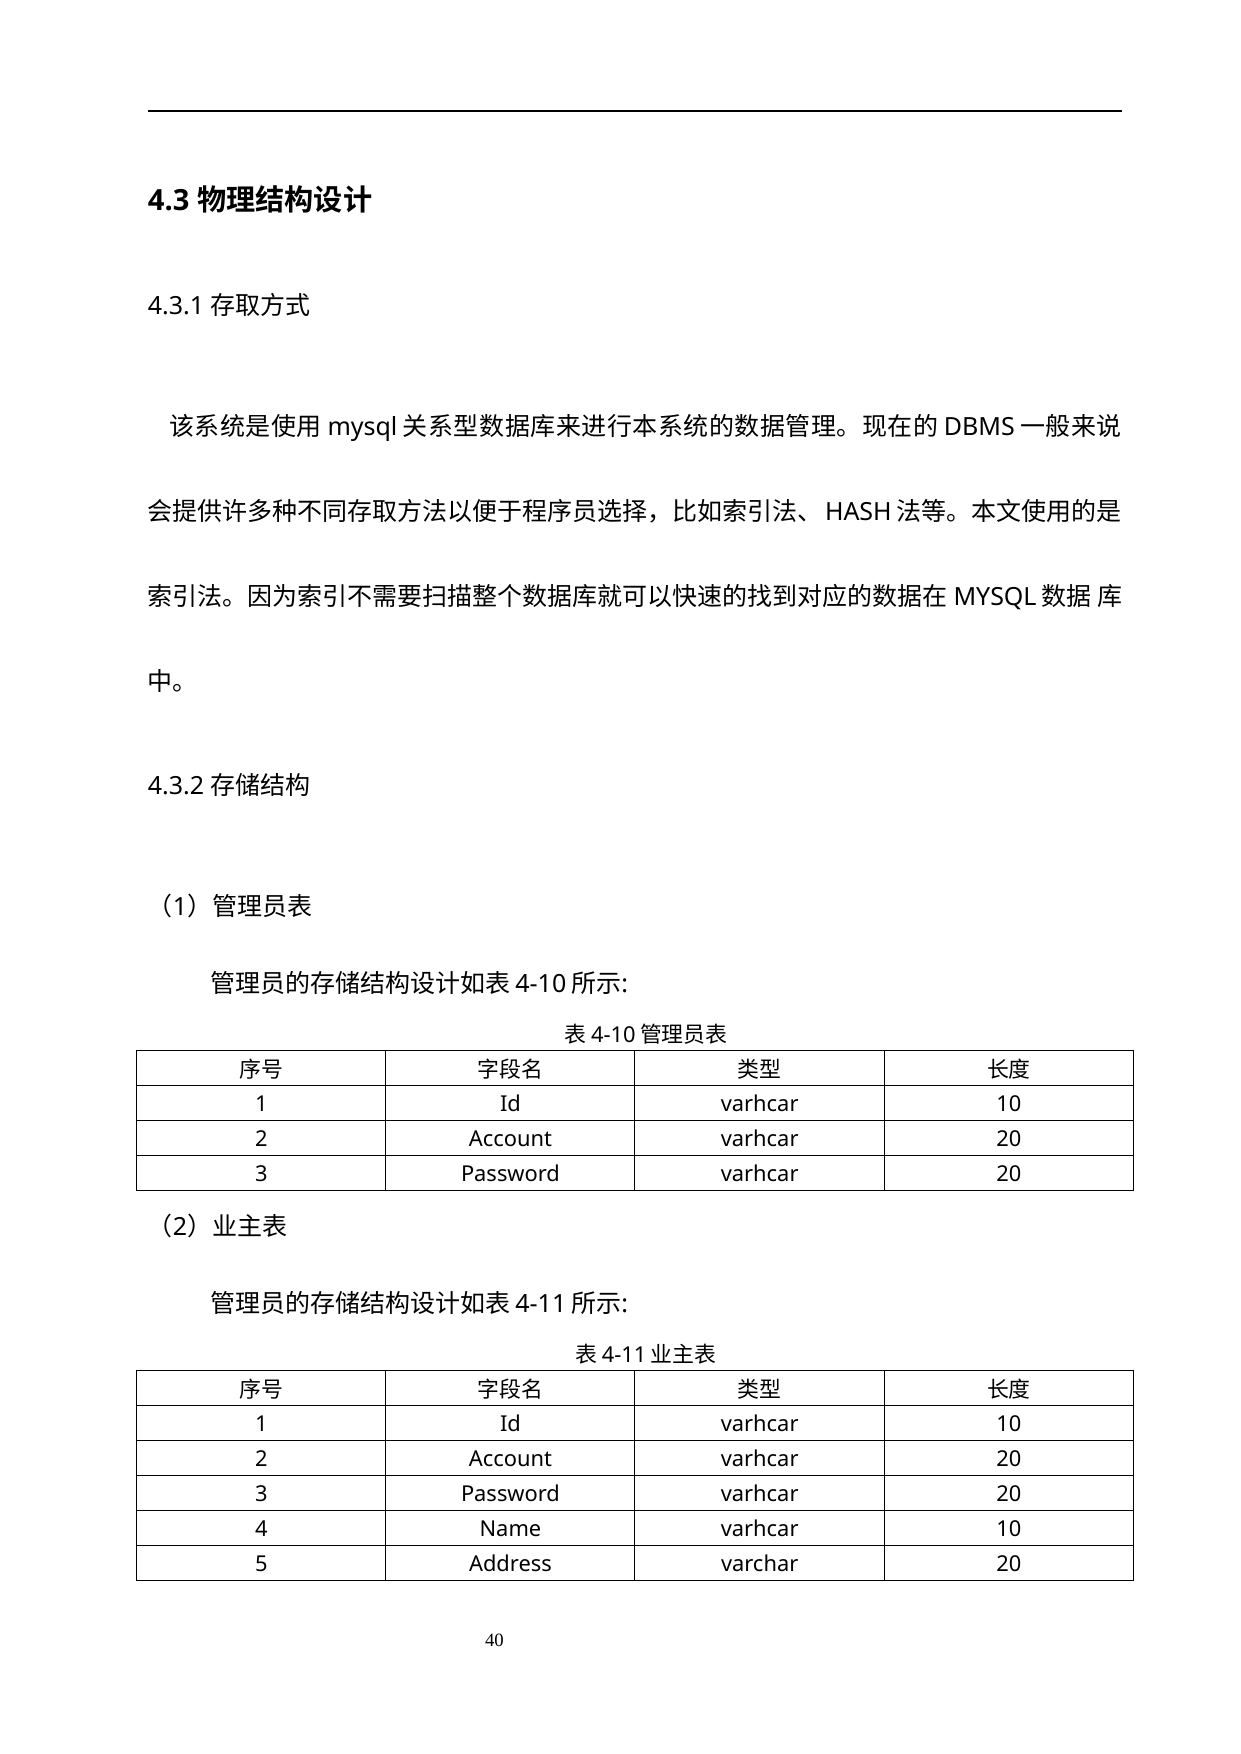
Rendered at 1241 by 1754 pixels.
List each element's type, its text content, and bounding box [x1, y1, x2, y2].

table_cell Id [386, 1406, 634, 1440]
table_header 字段名 [386, 1051, 634, 1085]
table_cell Password [386, 1476, 634, 1510]
table_cell Name [386, 1511, 634, 1545]
subtitle 4.3 物理结构设计 [148, 164, 1122, 232]
table_cell varhcar [635, 1086, 884, 1120]
text （2）业主表 [148, 1191, 1122, 1259]
table_cell varhcar [635, 1156, 884, 1190]
table_cell Address [386, 1546, 634, 1580]
table_cell varhcar [635, 1476, 884, 1510]
table_cell 10 [885, 1406, 1133, 1440]
table_cell 2 [137, 1441, 385, 1475]
text 表4-11业主表 [148, 1336, 1122, 1370]
table_header 类型 [635, 1051, 884, 1085]
table_cell varhcar [635, 1121, 884, 1155]
table_cell 1 [137, 1406, 385, 1440]
table_header 序号 [137, 1371, 385, 1405]
table_cell 3 [137, 1156, 385, 1190]
table_cell 20 [885, 1441, 1133, 1475]
table_cell 20 [885, 1156, 1133, 1190]
text 管理员的存储结构设计如表4-11所示: [148, 1268, 1122, 1336]
table_header 长度 [885, 1051, 1133, 1085]
subtitle 4.3.1 存取方式 [148, 269, 1122, 337]
text （1）管理员表 [148, 871, 1122, 939]
table_cell 10 [885, 1511, 1133, 1545]
table_cell Password [386, 1156, 634, 1190]
table_cell varchar [635, 1546, 884, 1580]
table_header 类型 [635, 1371, 884, 1405]
text 该系统是使用mysql关系型数据库来进行本系统的数据管理。现在的DBMS一般来说会提供许多种不同存取方法以便于程序员选择，比如索引法、HASH法等。本文使用的是索引法。因为索引不需要扫描整个数据库就可以快速的找到对应的数据在MYSQL数据 库中。 [148, 391, 1122, 713]
table_cell varhcar [635, 1511, 884, 1545]
table_cell 5 [137, 1546, 385, 1580]
table_cell 20 [885, 1546, 1133, 1580]
text 表4-10管理员表 [148, 1016, 1122, 1050]
table_cell 2 [137, 1121, 385, 1155]
table_cell Account [386, 1121, 634, 1155]
text 管理员的存储结构设计如表4-10所示: [148, 948, 1122, 1016]
table_header 长度 [885, 1371, 1133, 1405]
table_cell Account [386, 1441, 634, 1475]
table_cell 10 [885, 1086, 1133, 1120]
table_cell 4 [137, 1511, 385, 1545]
table_cell 20 [885, 1476, 1133, 1510]
table_header 字段名 [386, 1371, 634, 1405]
subtitle 4.3.2 存储结构 [148, 749, 1122, 817]
table_cell 1 [137, 1086, 385, 1120]
table_cell 3 [137, 1476, 385, 1510]
table_cell varhcar [635, 1441, 884, 1475]
table_cell Id [386, 1086, 634, 1120]
table_header 序号 [137, 1051, 385, 1085]
table_cell varhcar [635, 1406, 884, 1440]
table_cell 20 [885, 1121, 1133, 1155]
